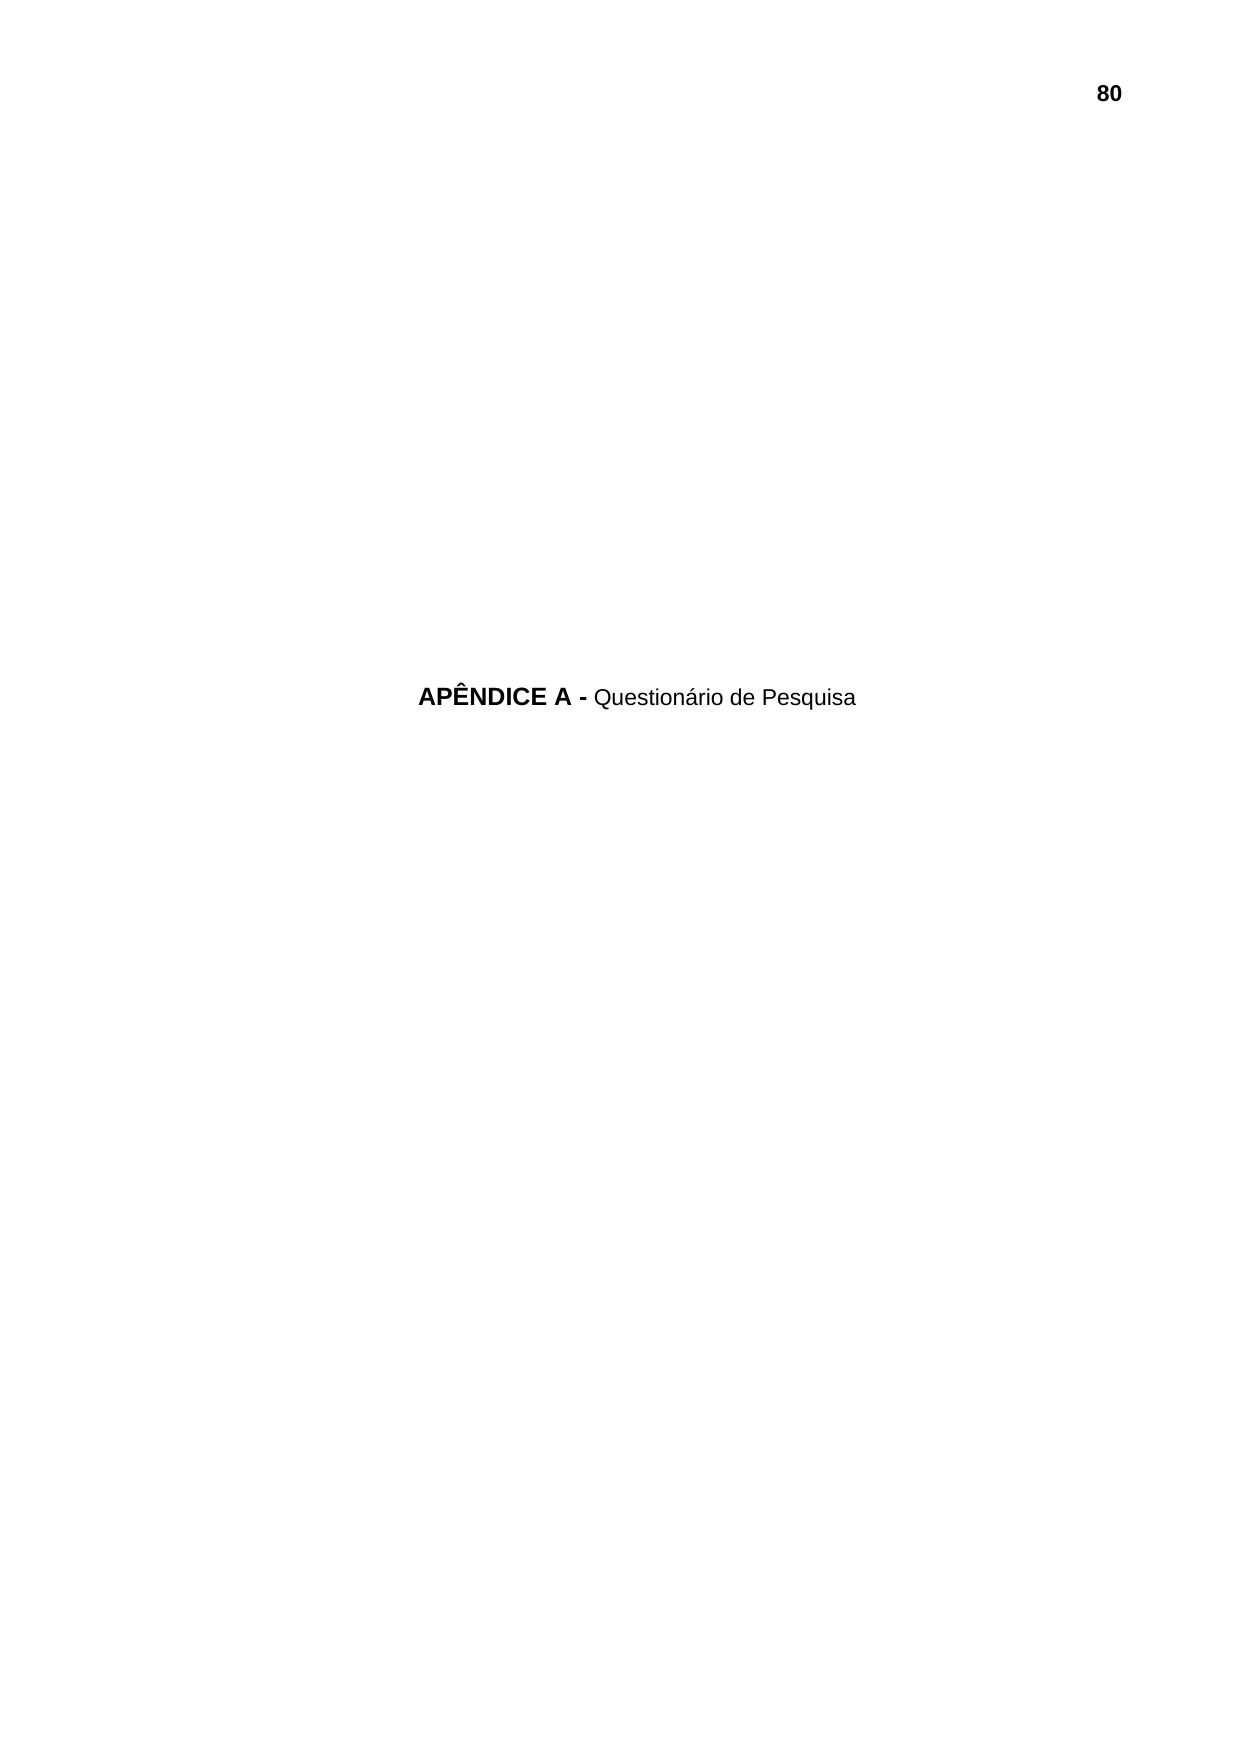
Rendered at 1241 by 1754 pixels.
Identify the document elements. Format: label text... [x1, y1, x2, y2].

list Questionário de Pesquisa [177, 682, 1122, 711]
